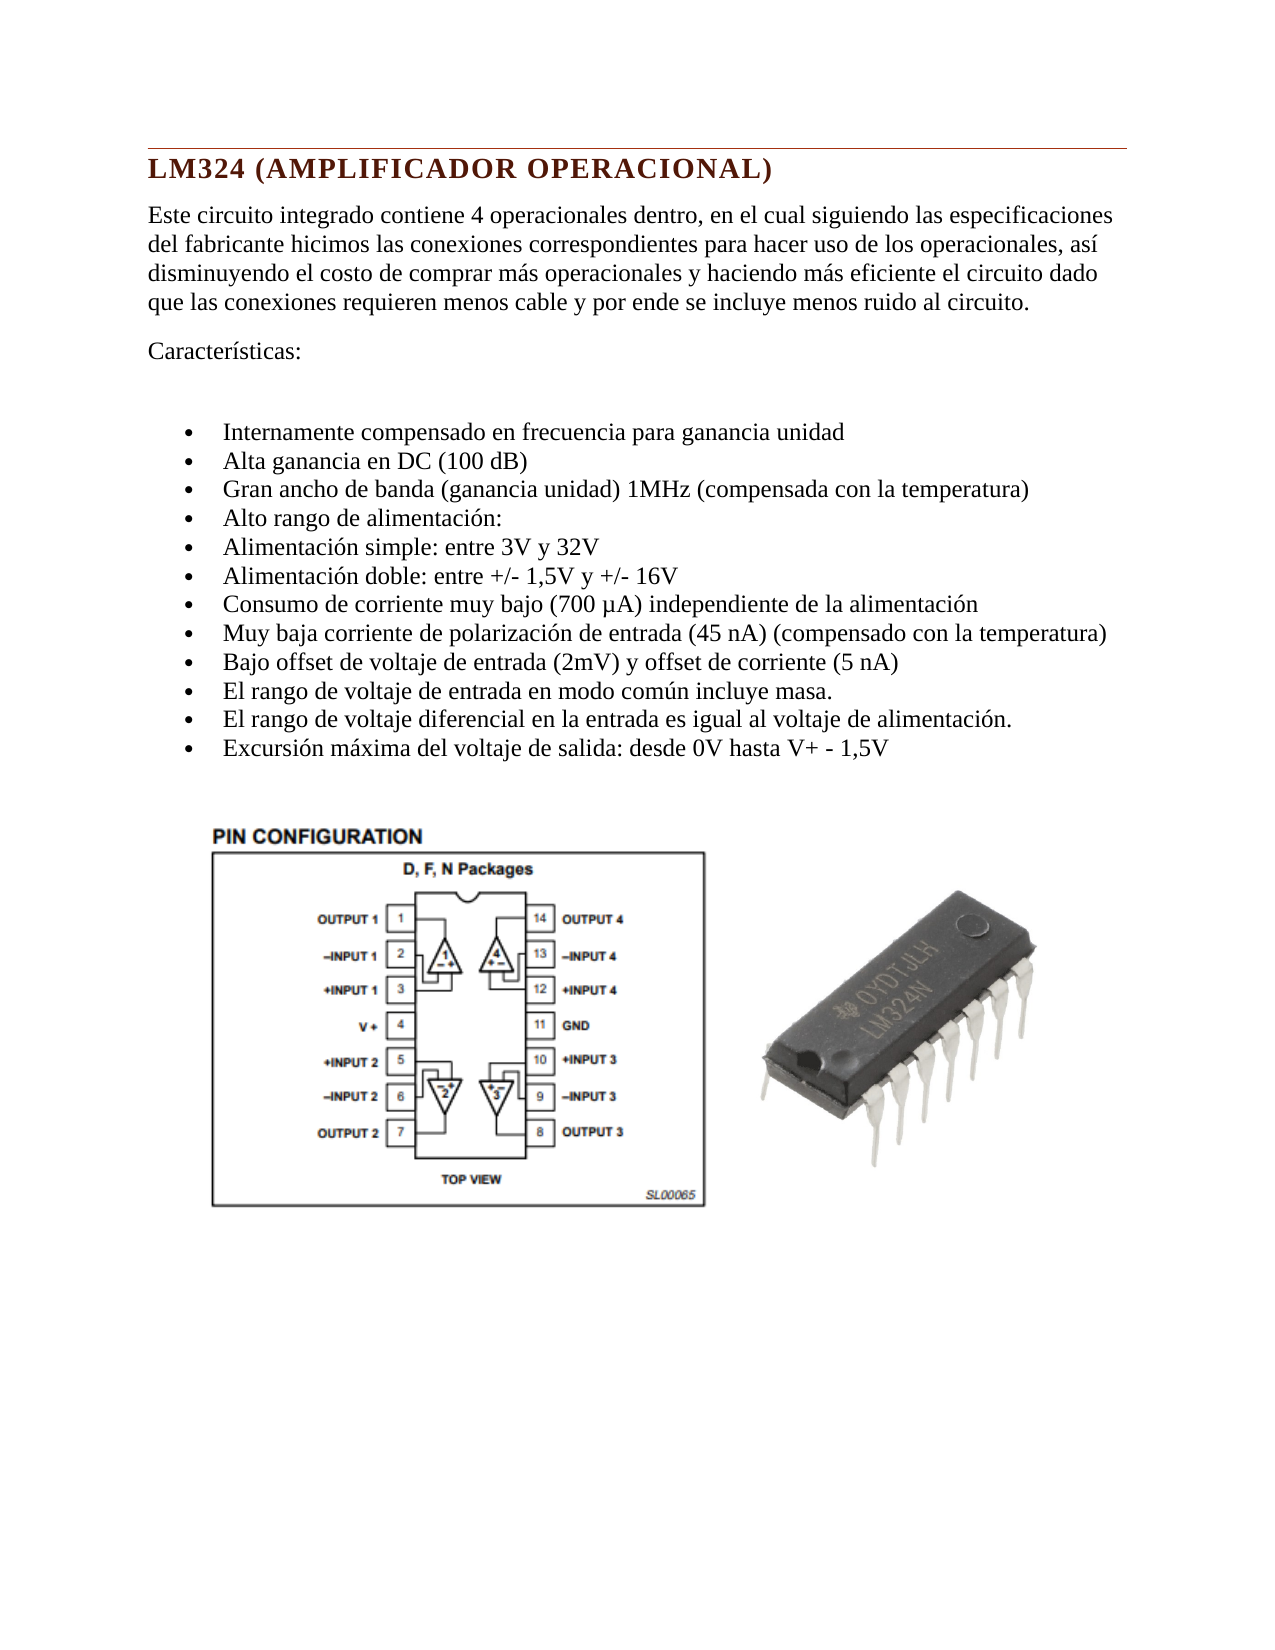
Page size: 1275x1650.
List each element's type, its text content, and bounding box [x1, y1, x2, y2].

text Características: [148, 336, 1127, 365]
list Alta ganancia en DC (100 dB) [185, 446, 1127, 474]
list Alto rango de alimentación: [185, 503, 1127, 532]
list Gran ancho de banda (ganancia unidad) 1MHz (compensada con la temperatura) [185, 474, 1127, 503]
list Alimentación simple: entre 3V y 32V [185, 532, 1127, 561]
subtitle lm324 (amplificador operacional) [148, 149, 1127, 185]
list El rango de voltaje de entrada en modo común incluye masa. [185, 676, 1127, 704]
list Muy baja corriente de polarización de entrada (45 nA) (compensado con la temperatura) [185, 618, 1127, 647]
list El rango de voltaje diferencial en la entrada es igual al voltaje de alimentación. [185, 704, 1127, 733]
list Internamente compensado en frecuencia para ganancia unidad [185, 417, 1127, 446]
list Excursión máxima del voltaje de salida: desde 0V hasta V+ - 1,5V [185, 733, 1127, 762]
list Bajo offset de voltaje de entrada (2mV) y offset de corriente (5 nA) [185, 647, 1127, 676]
list Consumo de corriente muy bajo (700 µA) independiente de la alimentación [185, 589, 1127, 618]
list Alimentación doble: entre +/- 1,5V y +/- 16V [185, 561, 1127, 589]
text Este circuito integrado contiene 4 operacionales dentro, en el cual siguiendo las especificaciones del fabricante hicimos las conexiones correspondientes para hacer uso de los operacionales, así disminuyendo el costo de comprar más operacionales y haciendo más eficiente el circuito dado que las conexiones requieren menos cable y por ende se incluye menos ruido al circuito. [148, 200, 1127, 315]
picture [192, 822, 1083, 1215]
